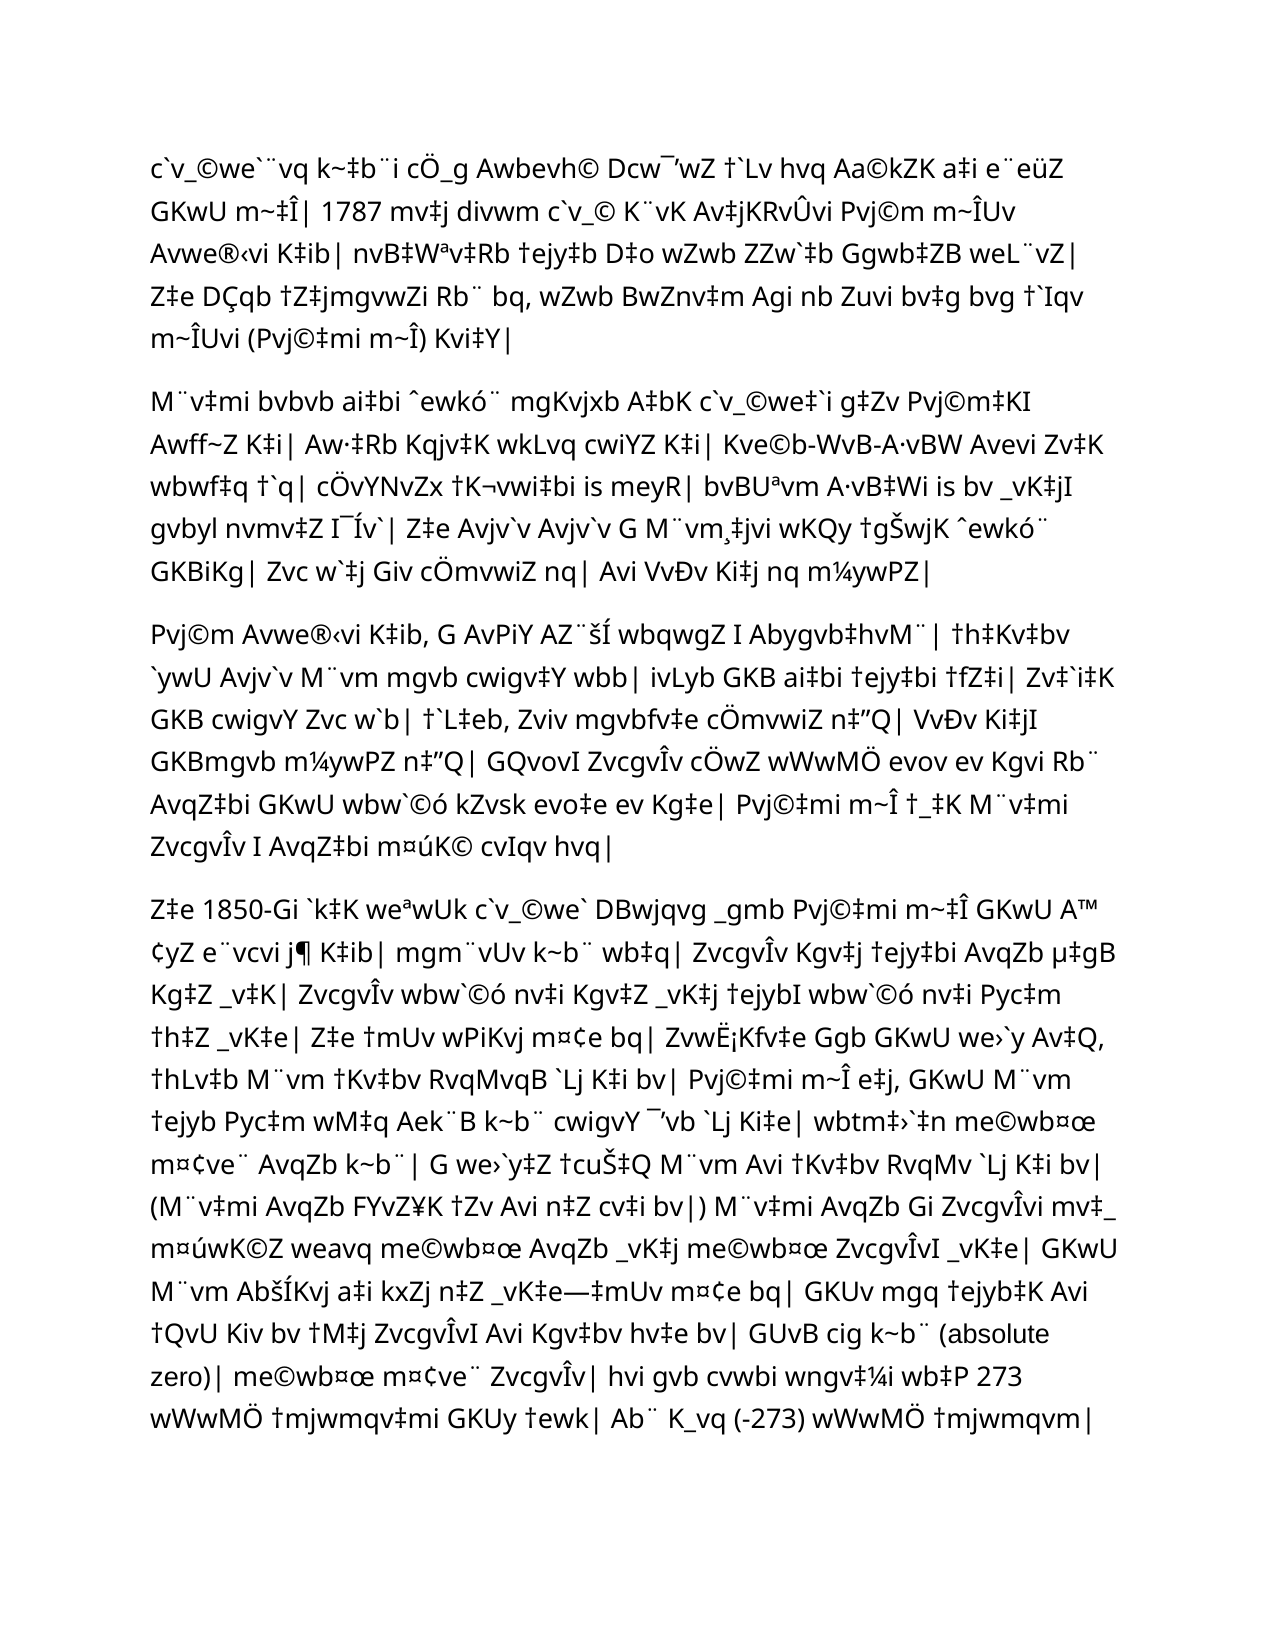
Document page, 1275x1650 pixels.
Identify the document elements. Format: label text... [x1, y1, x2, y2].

text Pvj©m Avwe®‹vi K‡ib, G AvPiY AZ¨šÍ wbqwgZ I Abygvb‡hvM¨| †h‡Kv‡bv `ywU Avjv`v M¨vm mgvb cwigv‡Y wbb| ivLyb GKB ai‡bi †ejy‡bi †fZ‡i| Zv‡`i‡K GKB cwigvY Zvc w`b| †`L‡eb, Zviv mgvbfv‡e cÖmvwiZ n‡”Q| VvÐv Ki‡jI GKBmgvb m¼ywPZ n‡”Q| GQvovI ZvcgvÎv cÖwZ wWwMÖ evov ev Kgvi Rb¨ AvqZ‡bi GKwU wbw`©ó kZvsk evo‡e ev Kg‡e| Pvj©‡mi m~Î †_‡K M¨v‡mi ZvcgvÎv I AvqZ‡bi m¤úK© cvIqv hvq| [150, 616, 1125, 864]
text Z‡e 1850-Gi `k‡K weªwUk c`v_©we` DBwjqvg _gmb Pvj©‡mi m~‡Î GKwU A™¢yZ e¨vcvi j¶ K‡ib| mgm¨vUv k~b¨ wb‡q| ZvcgvÎv Kgv‡j †ejy‡bi AvqZb µ‡gB Kg‡Z _v‡K| ZvcgvÎv wbw`©ó nv‡i Kgv‡Z _vK‡j †ejybI wbw`©ó nv‡i Pyc‡m †h‡Z _vK‡e| Z‡e †mUv wPiKvj m¤¢e bq| ZvwË¡Kfv‡e Ggb GKwU we›`y Av‡Q, †hLv‡b M¨vm †Kv‡bv RvqMvqB `Lj K‡i bv| Pvj©‡mi m~Î e‡j, GKwU M¨vm †ejyb Pyc‡m wM‡q Aek¨B k~b¨ cwigvY ¯’vb `Lj Ki‡e| wbtm‡›`‡n me©wb¤œ m¤¢ve¨ AvqZb k~b¨| G we›`y‡Z †cuŠ‡Q M¨vm Avi †Kv‡bv RvqMv `Lj K‡i bv| (M¨v‡mi AvqZb FYvZ¥K †Zv Avi n‡Z cv‡i bv|) M¨v‡mi AvqZb Gi ZvcgvÎvi mv‡_ m¤úwK©Z weavq me©wb¤œ AvqZb _vK‡j me©wb¤œ ZvcgvÎvI _vK‡e| GKwU M¨vm AbšÍKvj a‡i kxZj n‡Z _vK‡e—‡mUv m¤¢e bq| GKUv mgq †ejyb‡K Avi †QvU Kiv bv †M‡j ZvcgvÎvI Avi Kgv‡bv hv‡e bv| GUvB cig k~b¨ (absolute zero)| me©wb¤œ m¤¢ve¨ ZvcgvÎv| hvi gvb cvwbi wngv‡¼i wb‡P 273 wWwMÖ †mjwmqv‡mi GKUy †ewk| Ab¨ K_vq (-273) wWwMÖ †mjwmqvm| [150, 891, 1125, 1436]
text c`v_©we`¨vq k~‡b¨i cÖ_g Awbevh© Dcw¯’wZ †`Lv hvq Aa©kZK a‡i e¨eüZ GKwU m~‡Î| 1787 mv‡j divwm c`v_© K¨vK Av‡jKRvÛvi Pvj©m m~ÎUv Avwe®‹vi K‡ib| nvB‡Wªv‡Rb †ejy‡b D‡o wZwb ZZw`‡b Ggwb‡ZB weL¨vZ| Z‡e DÇqb †Z‡jmgvwZi Rb¨ bq, wZwb BwZnv‡m Agi nb Zuvi bv‡g bvg †`Iqv m~ÎUvi (Pvj©‡mi m~Î) Kvi‡Y| [150, 150, 1125, 356]
text M¨v‡mi bvbvb ai‡bi ˆewkó¨ mgKvjxb A‡bK c`v_©we‡`i g‡Zv Pvj©m‡KI Awff~Z K‡i| Aw·‡Rb Kqjv‡K wkLvq cwiYZ K‡i| Kve©b-WvB-A·vBW Avevi Zv‡K wbwf‡q †`q| cÖvYNvZx †K¬vwi‡bi is meyR| bvBUªvm A·vB‡Wi is bv _vK‡jI gvbyl nvmv‡Z I¯Ív`| Z‡e Avjv`v Avjv`v G M¨vm¸‡jvi wKQy †gŠwjK ˆewkó¨ GKBiKg| Zvc w`‡j Giv cÖmvwiZ nq| Avi VvÐv Ki‡j nq m¼ywPZ| [150, 383, 1125, 589]
